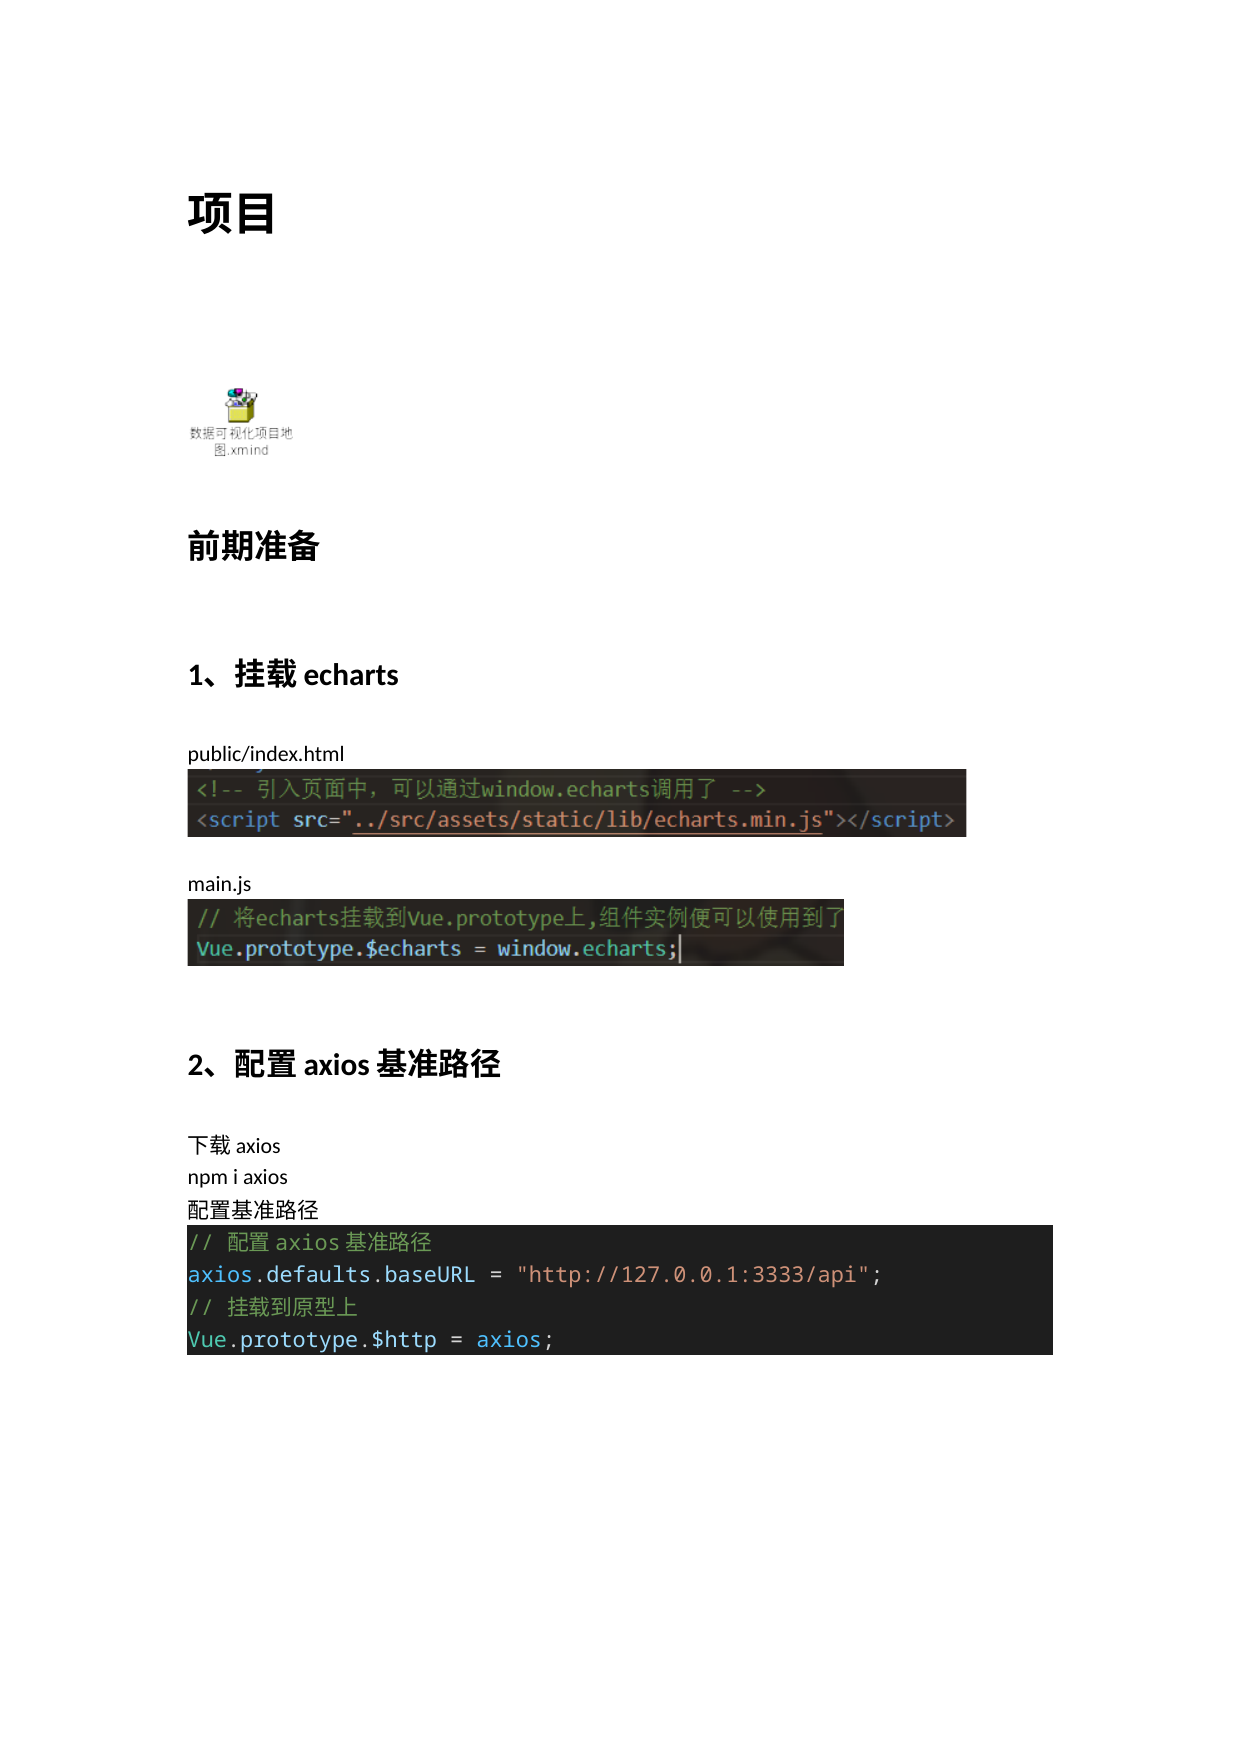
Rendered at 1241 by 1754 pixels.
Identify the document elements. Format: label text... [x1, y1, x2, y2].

text axios.defaults.baseURL = "http://127.0.0.1:3333/api"; [187, 1257, 1053, 1290]
subtitle 项目 [187, 162, 1053, 259]
text // 配置axios基准路径 [187, 1225, 1053, 1257]
picture [187, 769, 967, 837]
picture [187, 899, 844, 966]
text 下载axios [187, 1127, 1053, 1160]
text npm i axios [187, 1160, 1053, 1192]
subtitle 前期准备 [187, 512, 1053, 577]
text main.js [187, 867, 1053, 899]
text public/index.html [187, 737, 1053, 769]
text 配置基准路径 [187, 1192, 1053, 1225]
text Vue.prototype.$http = axios; [187, 1322, 1053, 1355]
text // 挂载到原型上 [187, 1290, 1053, 1322]
subtitle 2、配置axios基准路径 [187, 1029, 1053, 1094]
subtitle 1、挂载echarts [187, 639, 1053, 704]
